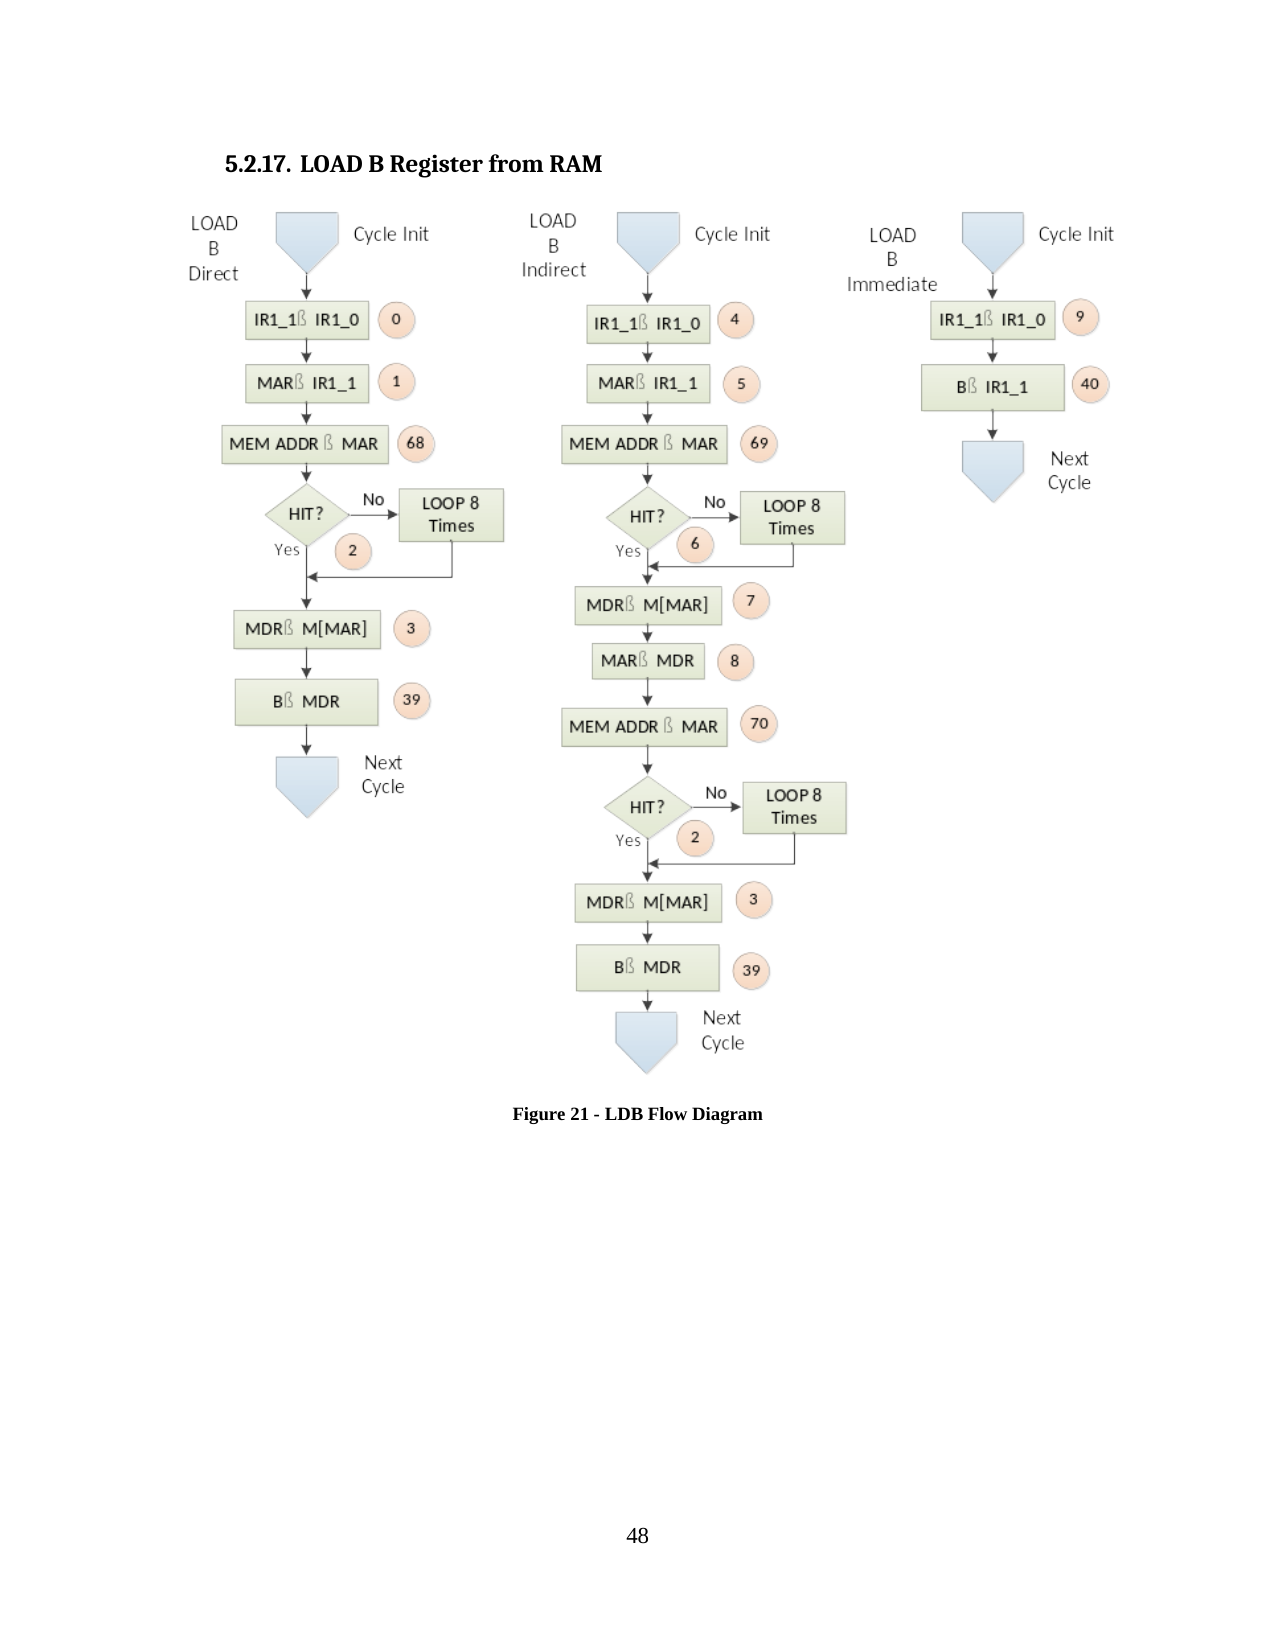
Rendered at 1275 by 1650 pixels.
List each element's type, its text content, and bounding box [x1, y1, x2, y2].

subtitle LOAD B Register from RAM [225, 150, 1125, 179]
text Figure 21 - LDB Flow Diagram [150, 1103, 1125, 1124]
